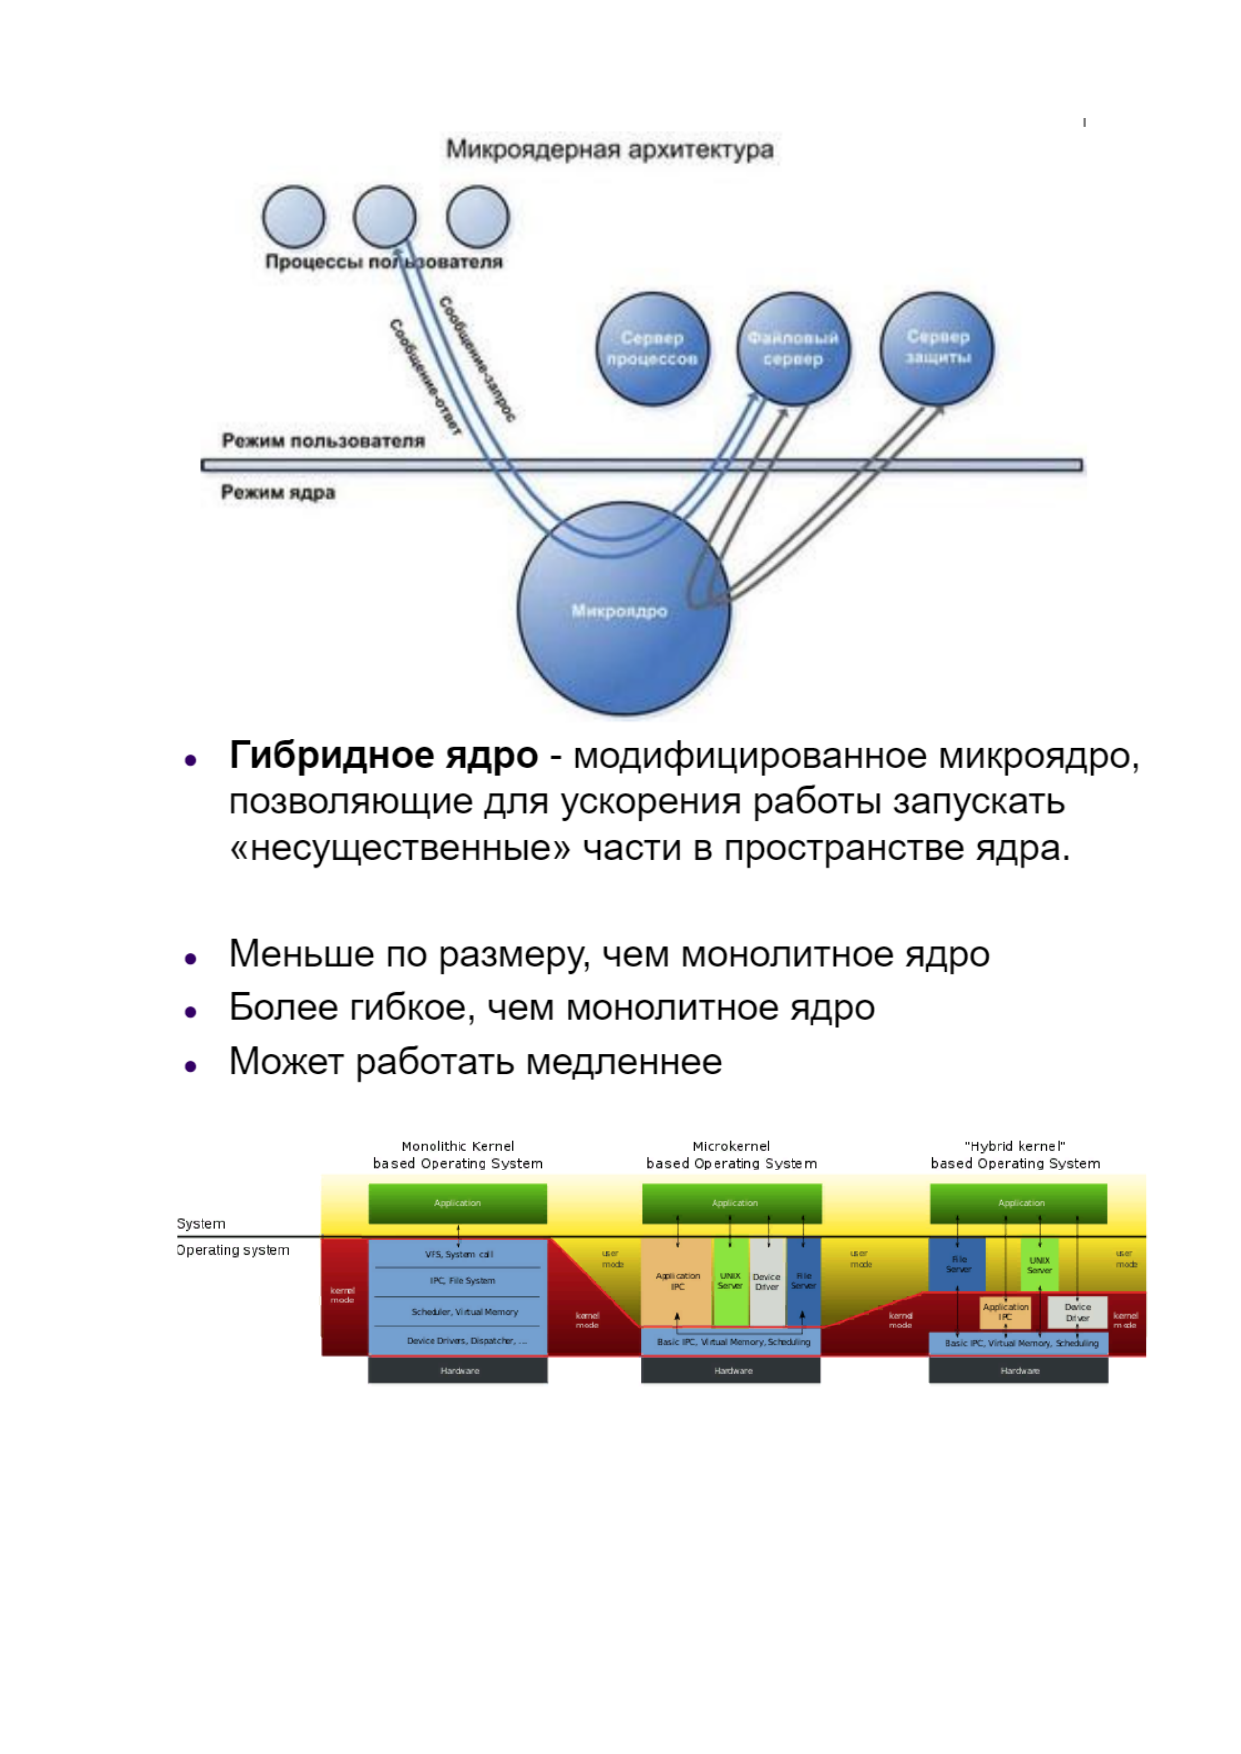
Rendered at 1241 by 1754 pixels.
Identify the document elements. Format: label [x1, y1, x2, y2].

picture [177, 118, 1152, 1430]
